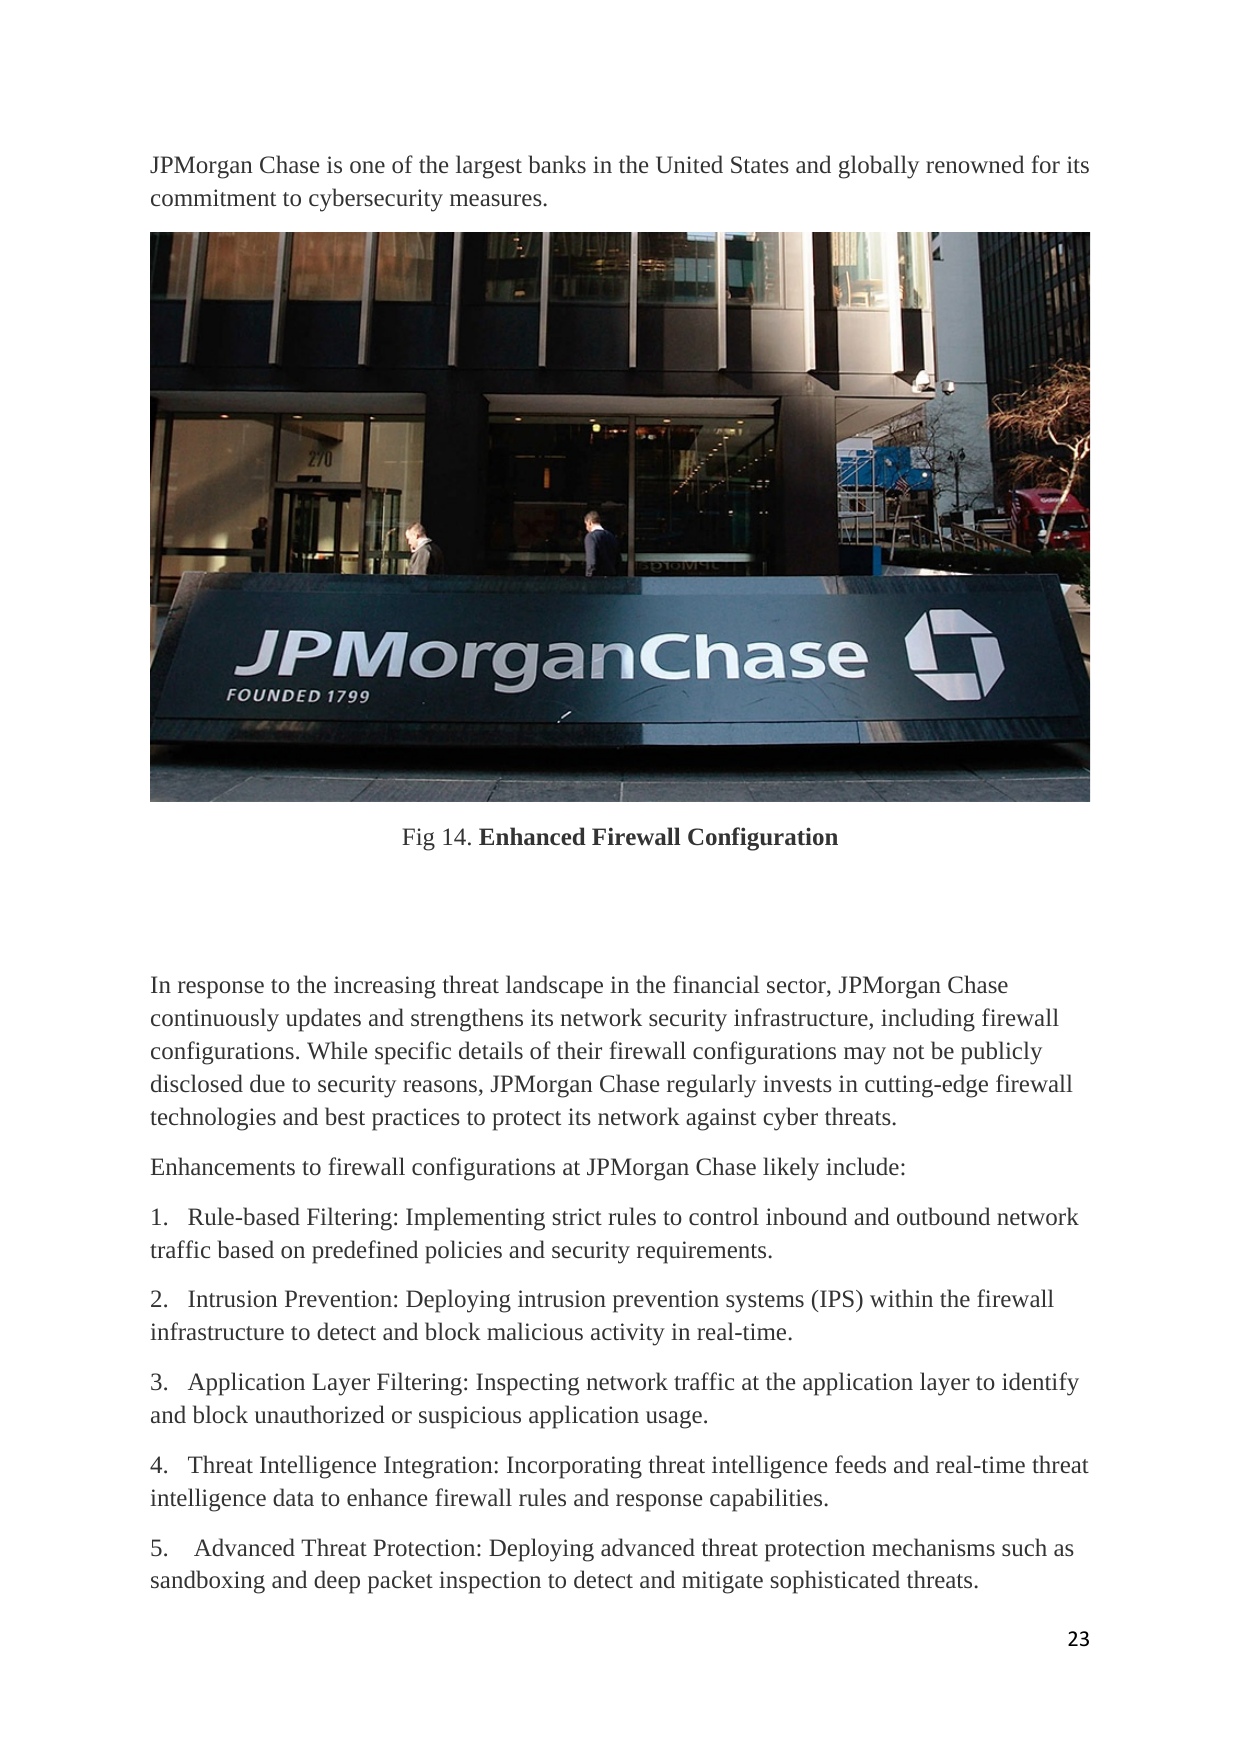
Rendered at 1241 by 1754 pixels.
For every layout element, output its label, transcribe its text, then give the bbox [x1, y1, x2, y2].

text Fig 14. Enhanced Firewall Configuration [150, 822, 1090, 851]
text 5. Advanced Threat Protection: Deploying advanced threat protection mechanisms such as sandboxing and deep packet inspection to detect and mitigate sophisticated threats. [150, 1533, 1090, 1594]
text 3. Application Layer Filtering: Inspecting network traffic at the application layer to identify and block unauthorized or suspicious application usage. [150, 1367, 1090, 1429]
text 4. Threat Intelligence Integration: Incorporating threat intelligence feeds and real-time threat intelligence data to enhance firewall rules and response capabilities. [150, 1450, 1090, 1512]
text Enhancements to firewall configurations at JPMorgan Chase likely include: [150, 1152, 1090, 1181]
text JPMorgan Chase is one of the largest banks in the United States and globally renowned for its commitment to cybersecurity measures. [150, 150, 1090, 212]
text In response to the increasing threat landscape in the financial sector, JPMorgan Chase continuously updates and strengthens its network security infrastructure, including firewall configurations. While specific details of their firewall configurations may not be publicly disclosed due to security reasons, JPMorgan Chase regularly invests in cutting-edge firewall technologies and best practices to protect its network against cyber threats. [150, 970, 1090, 1131]
text 2. Intrusion Prevention: Deploying intrusion prevention systems (IPS) within the firewall infrastructure to detect and block malicious activity in real-time. [150, 1284, 1090, 1346]
picture [150, 232, 1091, 802]
text 1. Rule-based Filtering: Implementing strict rules to control inbound and outbound network traffic based on predefined policies and security requirements. [150, 1202, 1090, 1263]
